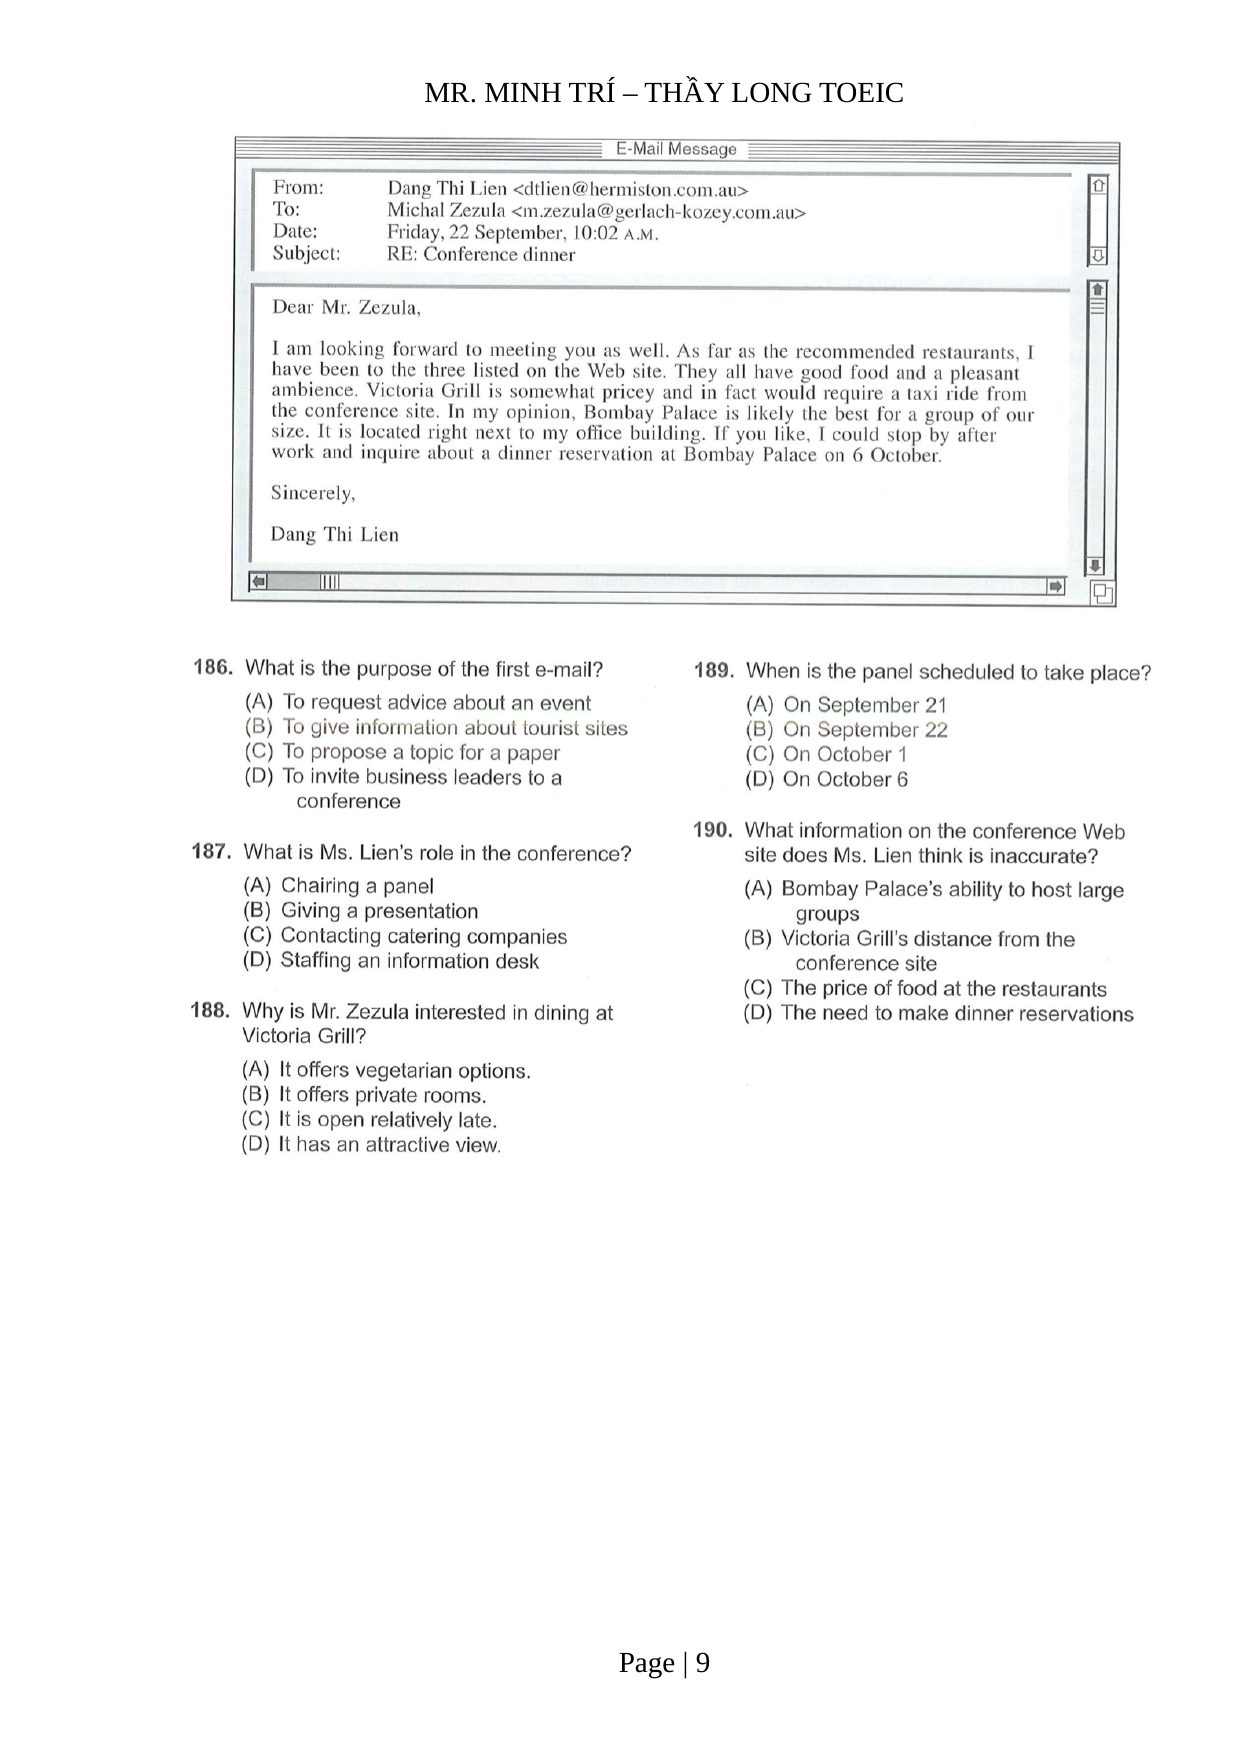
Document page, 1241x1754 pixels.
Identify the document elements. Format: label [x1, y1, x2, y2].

picture [177, 118, 1174, 1184]
